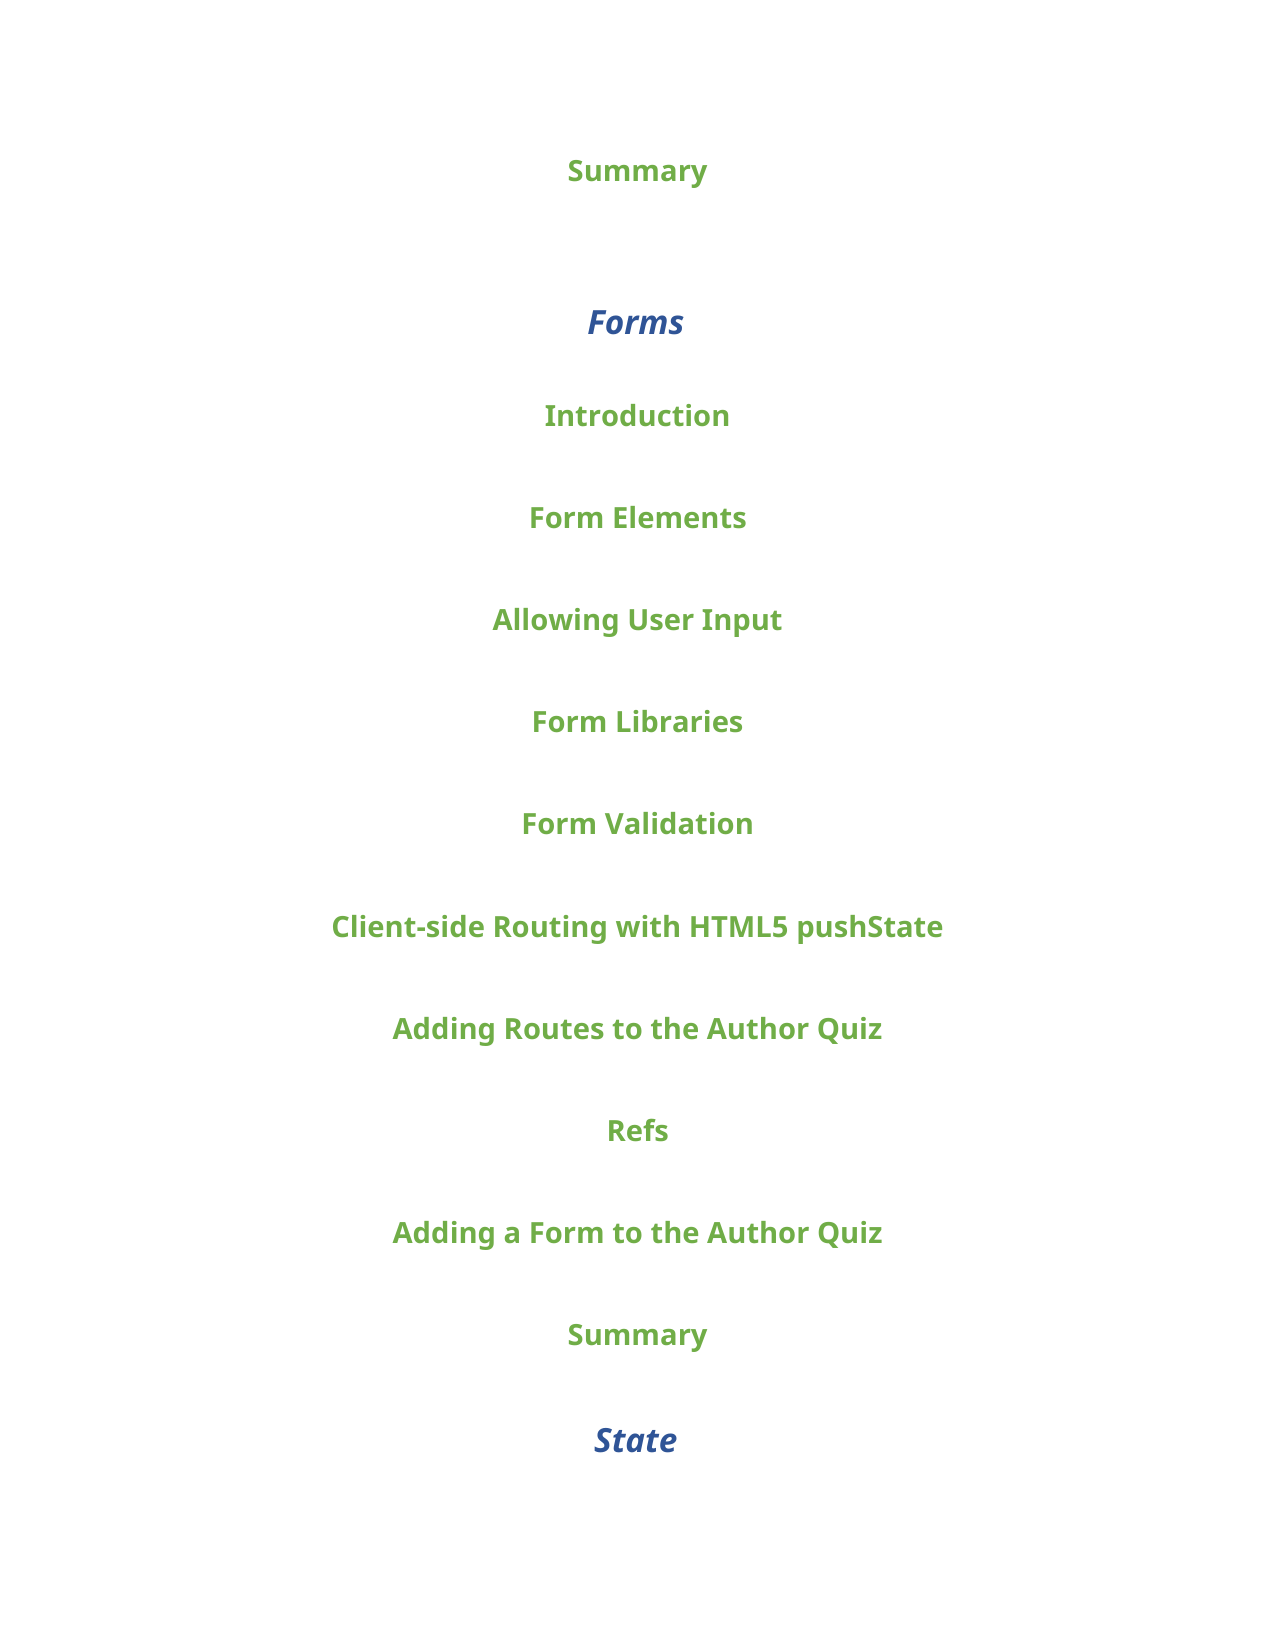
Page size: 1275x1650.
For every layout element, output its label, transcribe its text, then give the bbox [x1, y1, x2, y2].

subtitle Form Validation [150, 804, 1125, 843]
subtitle Form Elements [150, 497, 1125, 537]
subtitle Allowing User Input [150, 599, 1125, 639]
subtitle Form Libraries [150, 701, 1125, 741]
subtitle Forms [150, 299, 1125, 344]
subtitle State [150, 1417, 1125, 1462]
subtitle Introduction [150, 395, 1125, 434]
subtitle Summary [150, 150, 1125, 190]
subtitle Refs [150, 1110, 1125, 1150]
subtitle Adding Routes to the Author Quiz [150, 1008, 1125, 1048]
subtitle Adding a Form to the Author Quiz [150, 1212, 1125, 1252]
subtitle Summary [150, 1314, 1125, 1354]
subtitle Client-side Routing with HTML5 pushState [150, 906, 1125, 946]
